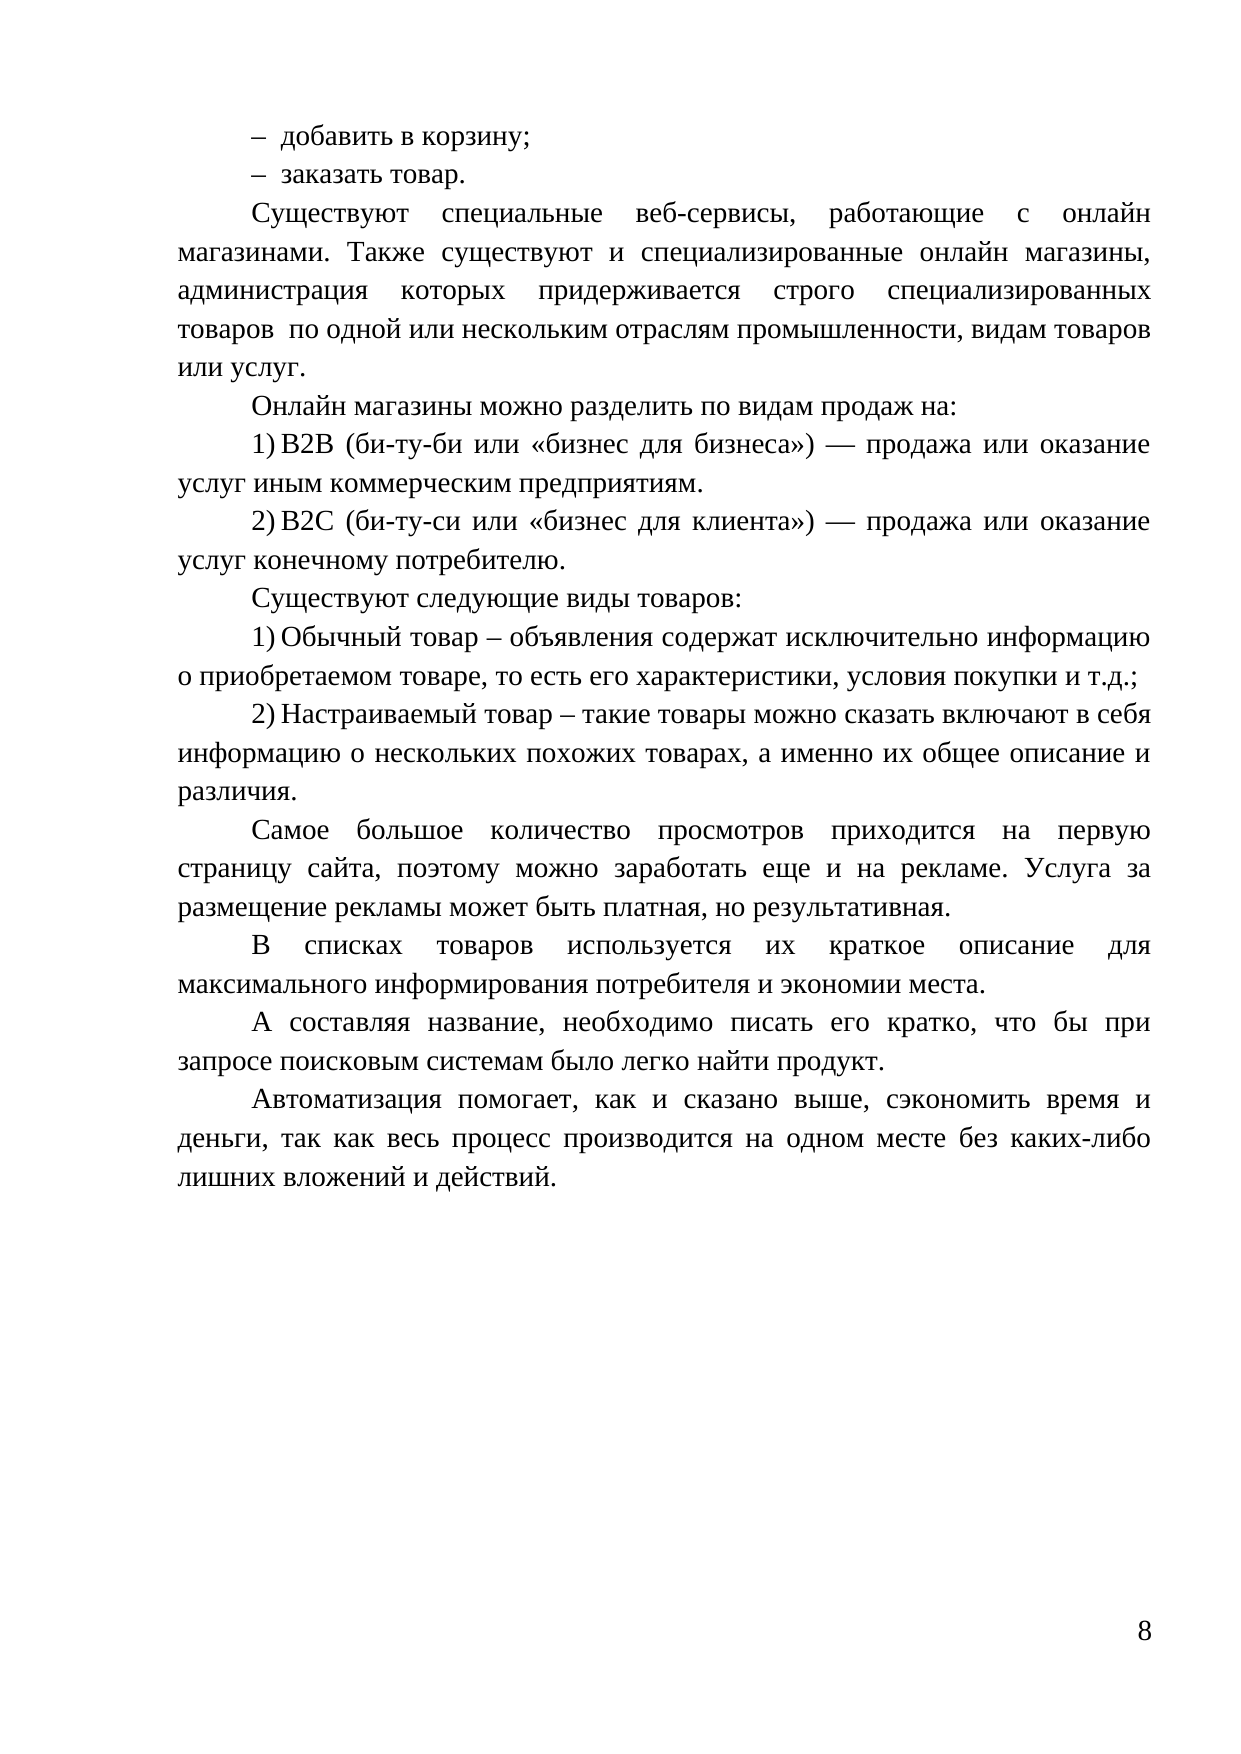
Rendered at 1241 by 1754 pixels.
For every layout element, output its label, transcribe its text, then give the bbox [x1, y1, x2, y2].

text Существуют следующие виды товаров: [251, 581, 1152, 614]
list B2B (би-ту-би или «бизнес для бизнеса») — продажа или оказание услуг иным коммерческим предприятиям. [177, 426, 1152, 498]
text Автоматизация помогает, как и сказано выше, сэкономить время и деньги, так как весь процесс производится на одном месте без каких-либо лишних вложений и действий. [177, 1082, 1152, 1192]
text Самое большое количество просмотров приходится на первую страницу сайта, поэтому можно заработать еще и на рекламе. Услуга за размещение рекламы может быть платная, но результативная. [177, 812, 1152, 922]
text Онлайн магазины можно разделить по видам продаж на: [177, 388, 1152, 421]
list Обычный товар – объявления содержат исключительно информацию о приобретаемом товаре, то есть его характеристики, условия покупки и т.д.; [177, 619, 1152, 691]
list Настраиваемый товар – такие товары можно сказать включают в себя информацию о нескольких похожих товарах, а именно их общее описание и различия. [177, 696, 1152, 807]
list добавить в корзину; [251, 118, 1152, 152]
text В списках товаров используется их краткое описание для максимального информирования потребителя и экономии места. [177, 927, 1152, 999]
text А составляя название, необходимо писать его кратко, что бы при запросе поисковым системам было легко найти продукт. [177, 1004, 1152, 1077]
text Существуют специальные веб-сервисы, работающие с онлайн магазинами. Также существуют и специализированные онлайн магазины, администрация которых придерживается строго специализированных товаров по одной или нескольким отраслям промышленности, видам товаров или услуг. [177, 195, 1152, 383]
list B2C (би-ту-си или «бизнес для клиента») — продажа или оказание услуг конечному потребителю. [177, 503, 1152, 576]
list заказать товар. [251, 157, 1152, 190]
